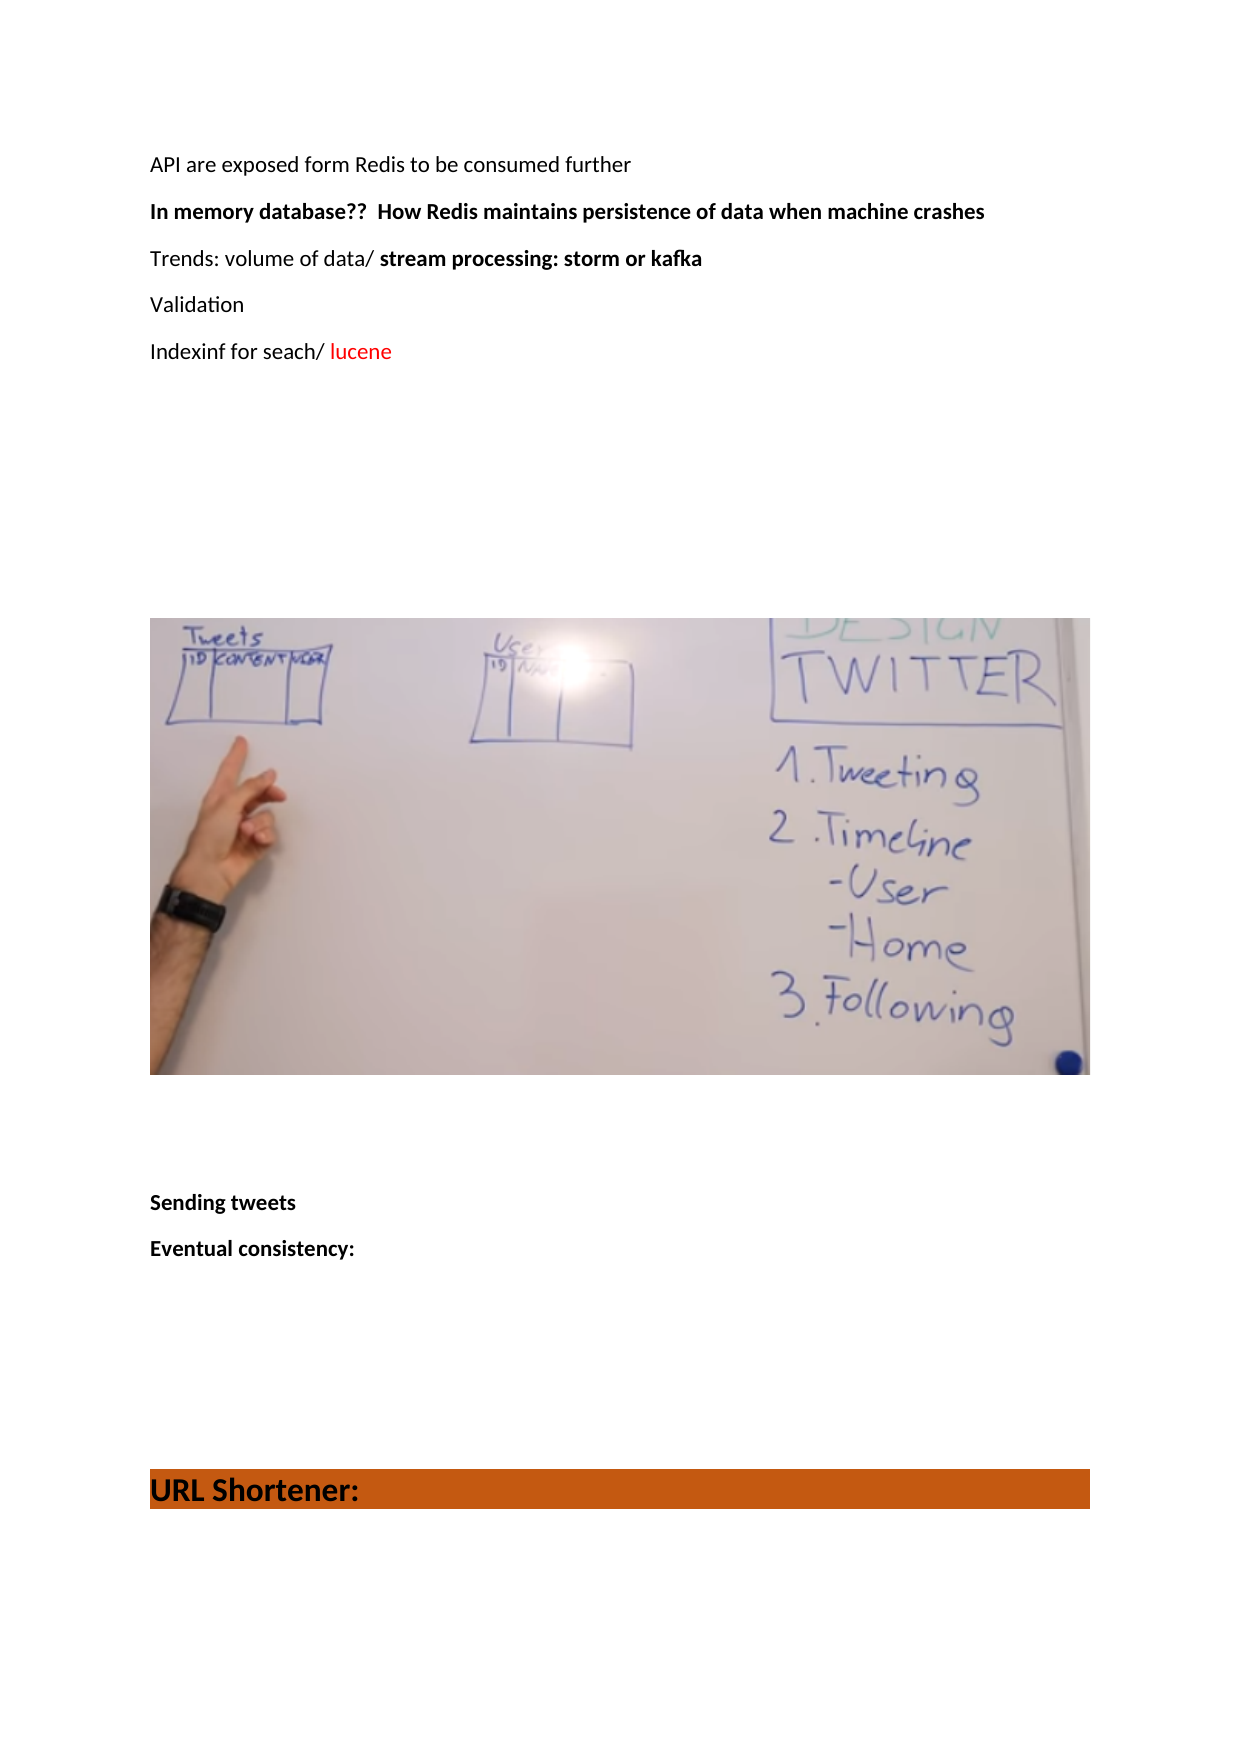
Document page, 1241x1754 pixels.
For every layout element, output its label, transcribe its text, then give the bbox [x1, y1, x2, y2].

text Sending tweets [150, 1188, 1090, 1216]
text In memory database?? How Redis maintains persistence of data when machine crashes [150, 197, 1090, 225]
text Eventual consistency: [150, 1234, 1090, 1262]
picture [150, 618, 1091, 1075]
text Indexinf for seach/ lucene [150, 337, 1090, 366]
text API are exposed form Redis to be consumed further [150, 150, 1090, 178]
text Trends: volume of data/ stream processing: storm or kafka [150, 244, 1090, 272]
text Validation [150, 291, 1090, 319]
text URL Shortener: [150, 1469, 1090, 1509]
